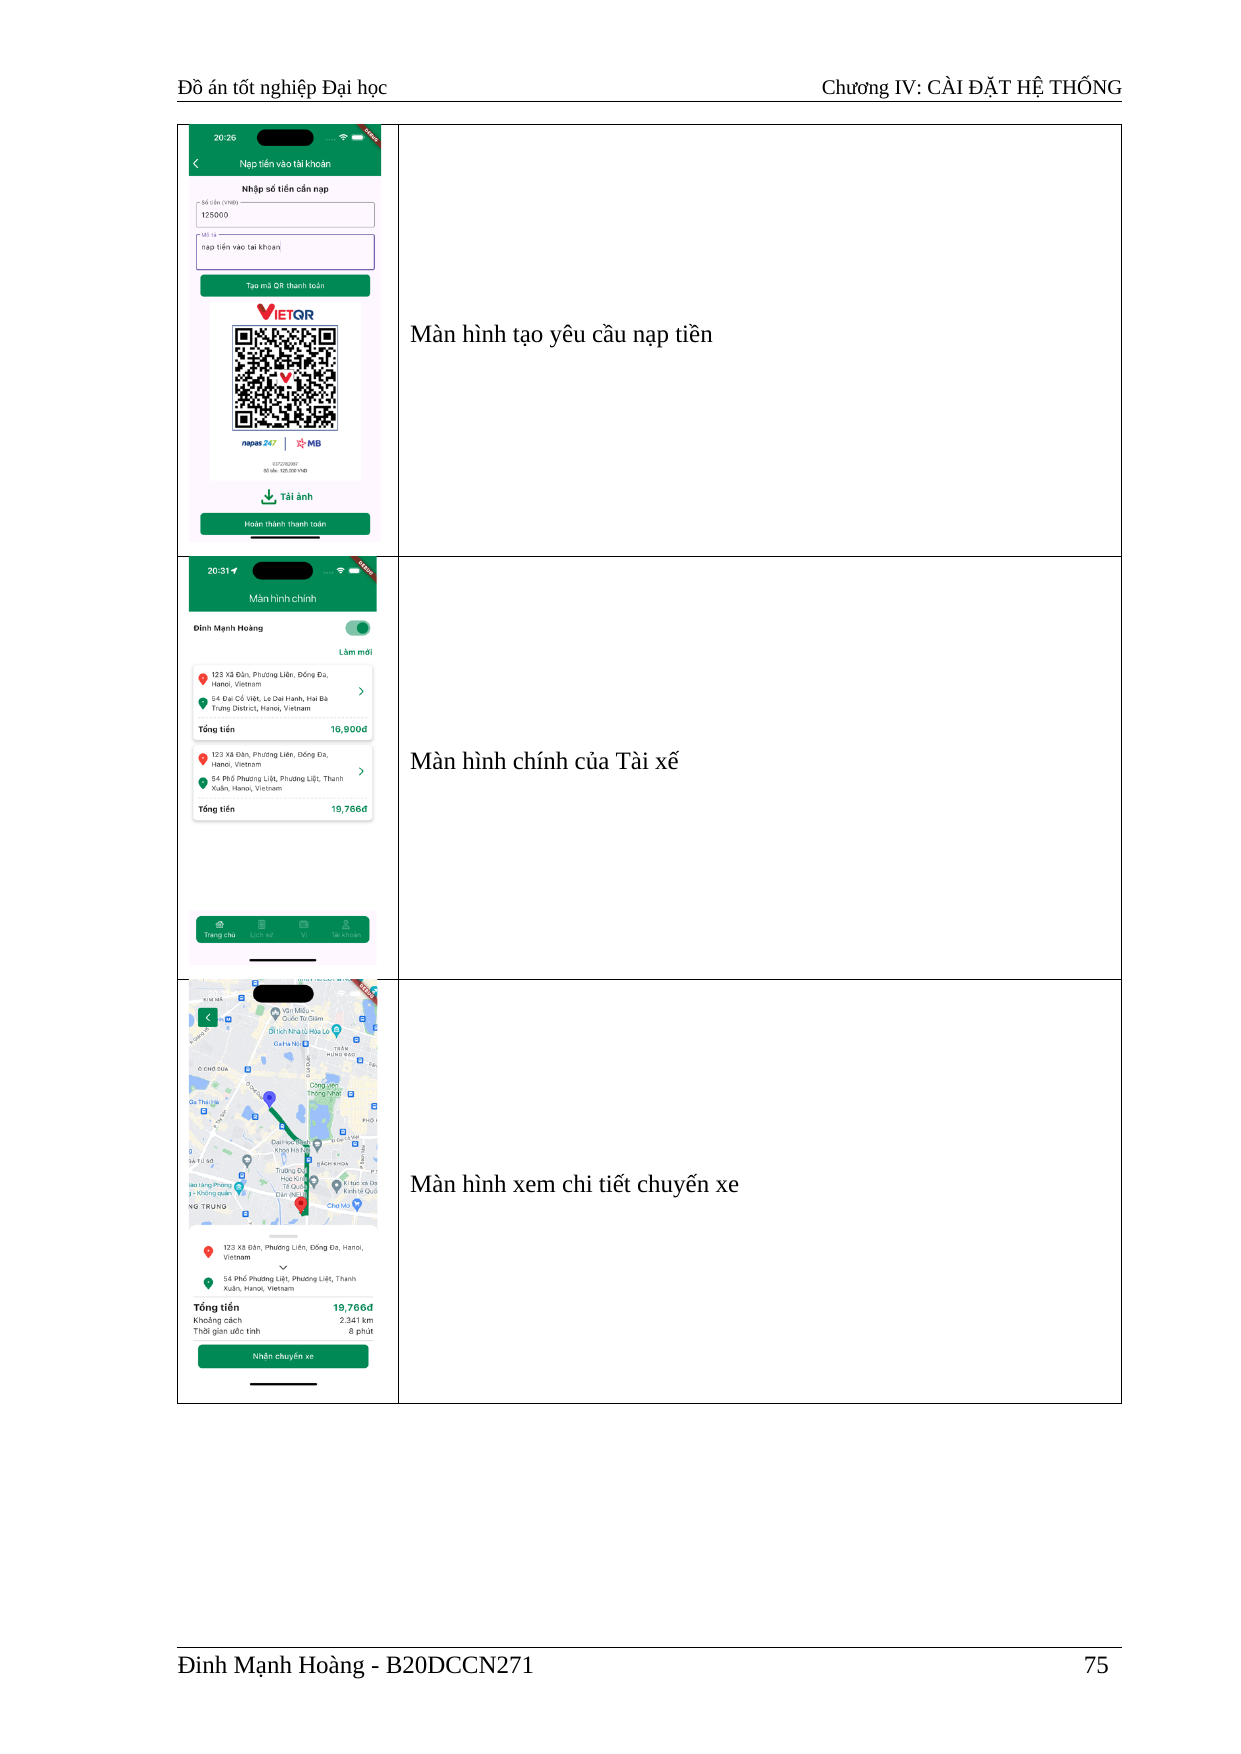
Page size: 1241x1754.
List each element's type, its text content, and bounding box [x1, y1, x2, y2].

table_cell [178, 980, 398, 1403]
table_cell Màn hình xem chi tiết chuyến xe [399, 980, 1121, 1403]
table_cell [178, 125, 398, 556]
picture [188, 979, 378, 1389]
picture [188, 124, 382, 542]
table_cell Màn hình chính của Tài xế [399, 557, 1121, 978]
picture [188, 556, 377, 965]
table_cell [178, 557, 398, 978]
table_cell Màn hình tạo yêu cầu nạp tiền [399, 125, 1121, 556]
